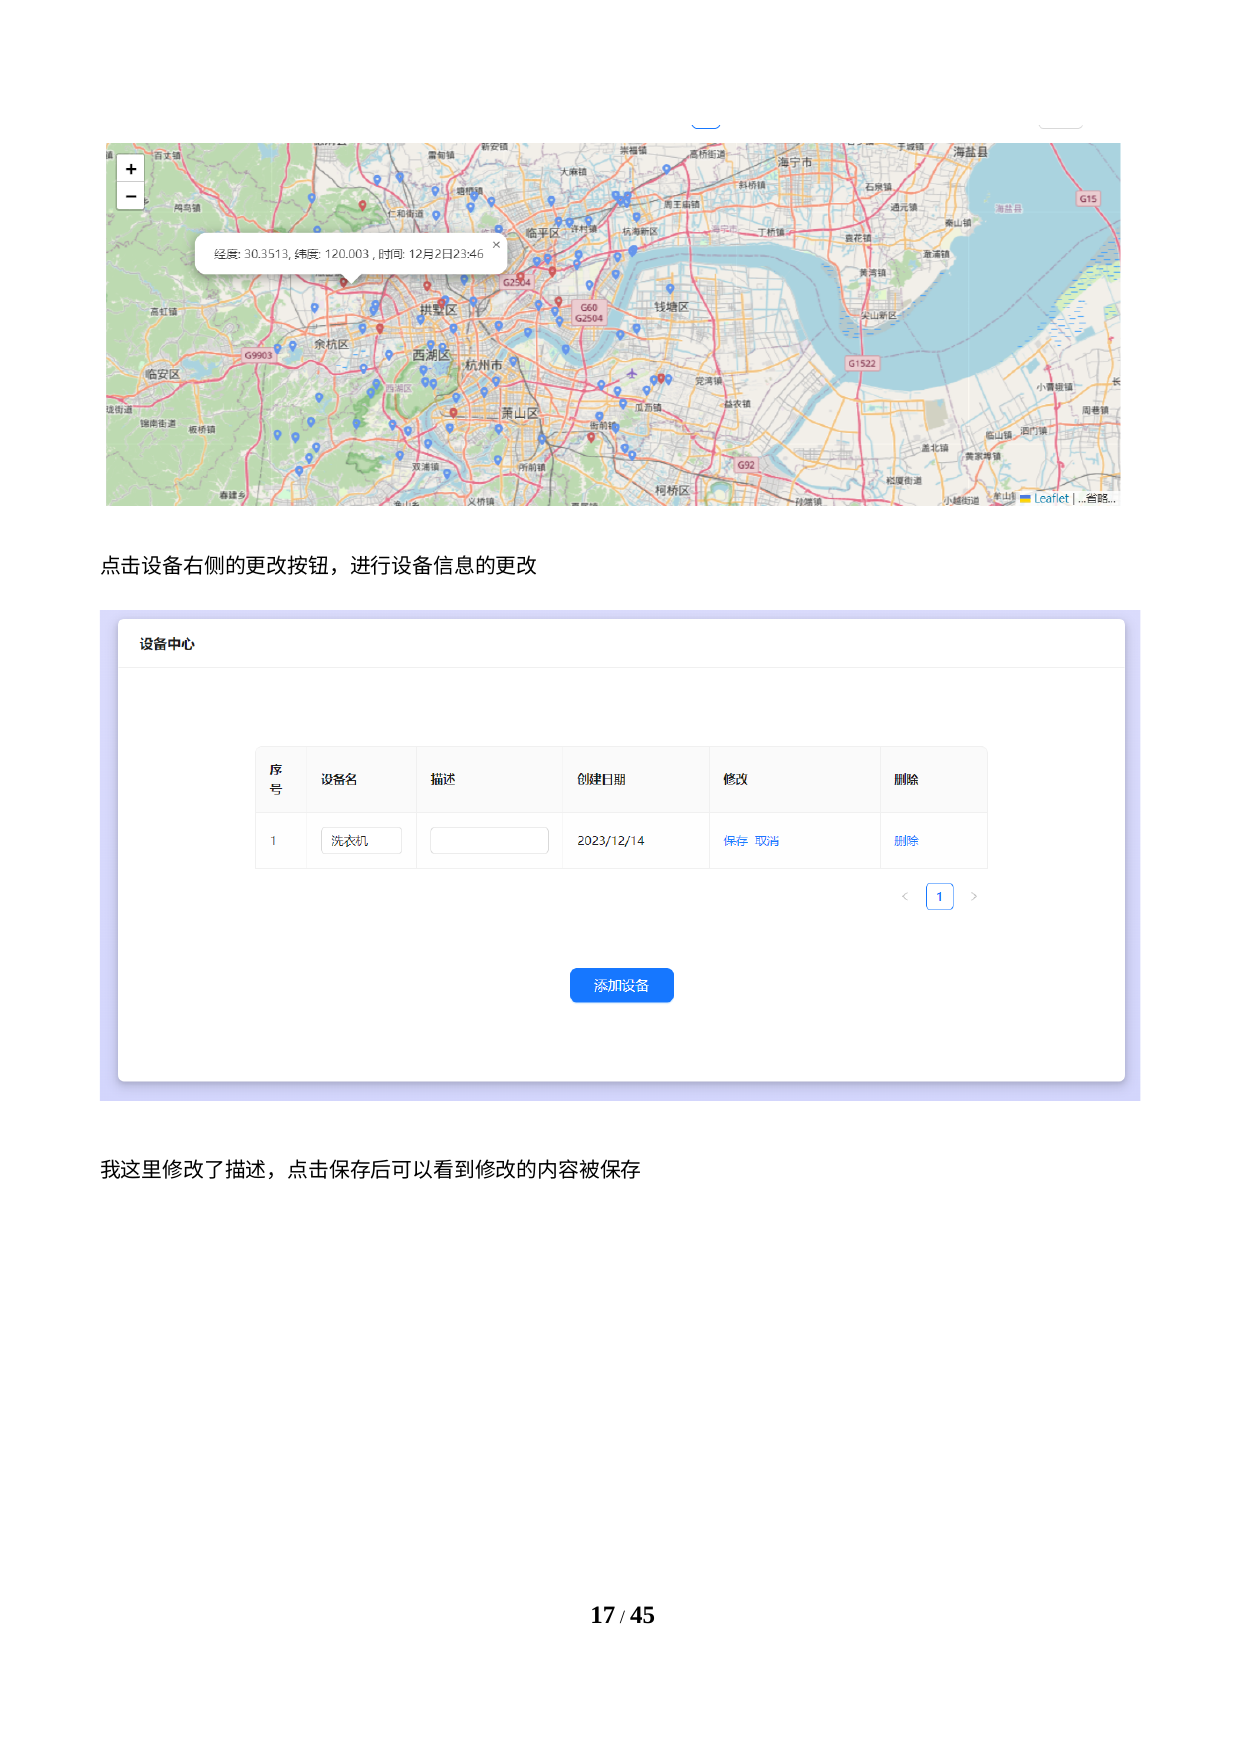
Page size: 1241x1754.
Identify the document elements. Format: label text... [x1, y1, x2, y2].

picture [99, 610, 1141, 1101]
text 点击设备右侧的更改按钮，进行设备信息的更改 [100, 548, 1140, 580]
text 我这里修改了描述，点击保存后可以看到修改的内容被保存 [100, 1152, 1140, 1184]
picture [99, 125, 1141, 523]
